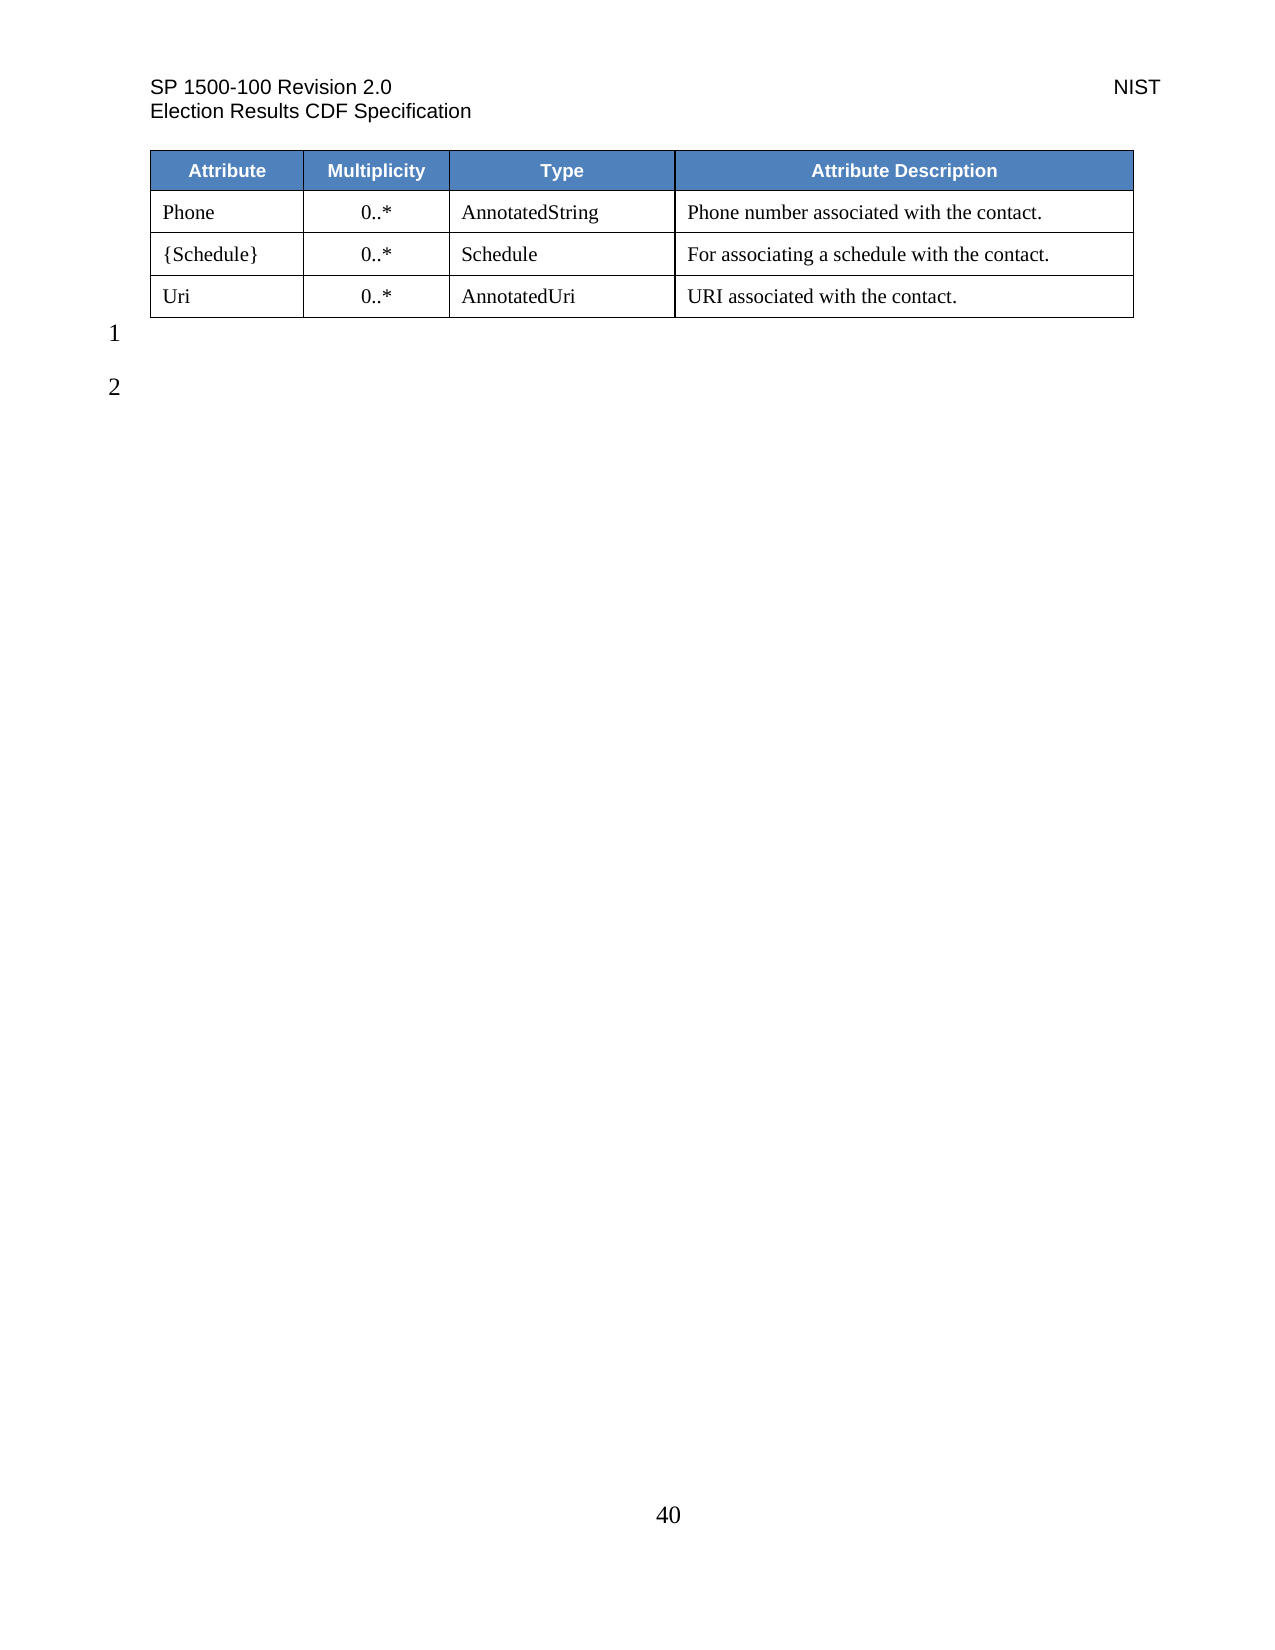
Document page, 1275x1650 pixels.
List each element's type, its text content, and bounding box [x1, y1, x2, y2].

table_cell 0..* [304, 191, 449, 232]
table_cell AnnotatedUri [450, 276, 674, 317]
table_cell {Schedule} [151, 233, 303, 275]
table_header Multiplicity [304, 151, 449, 190]
table_header Type [450, 151, 674, 190]
table_cell Phone number associated with the contact. [676, 191, 1133, 232]
table_cell For associating a schedule with the contact. [676, 233, 1133, 275]
table_cell 0..* [304, 233, 449, 275]
table_cell 0..* [304, 276, 449, 317]
table_header Attribute Description [676, 151, 1133, 190]
table_cell URI associated with the contact. [676, 276, 1133, 317]
table_cell Phone [151, 191, 303, 232]
table_cell Uri [151, 276, 303, 317]
table_cell Schedule [450, 233, 674, 275]
table_cell AnnotatedString [450, 191, 674, 232]
table_header Attribute [151, 151, 303, 190]
